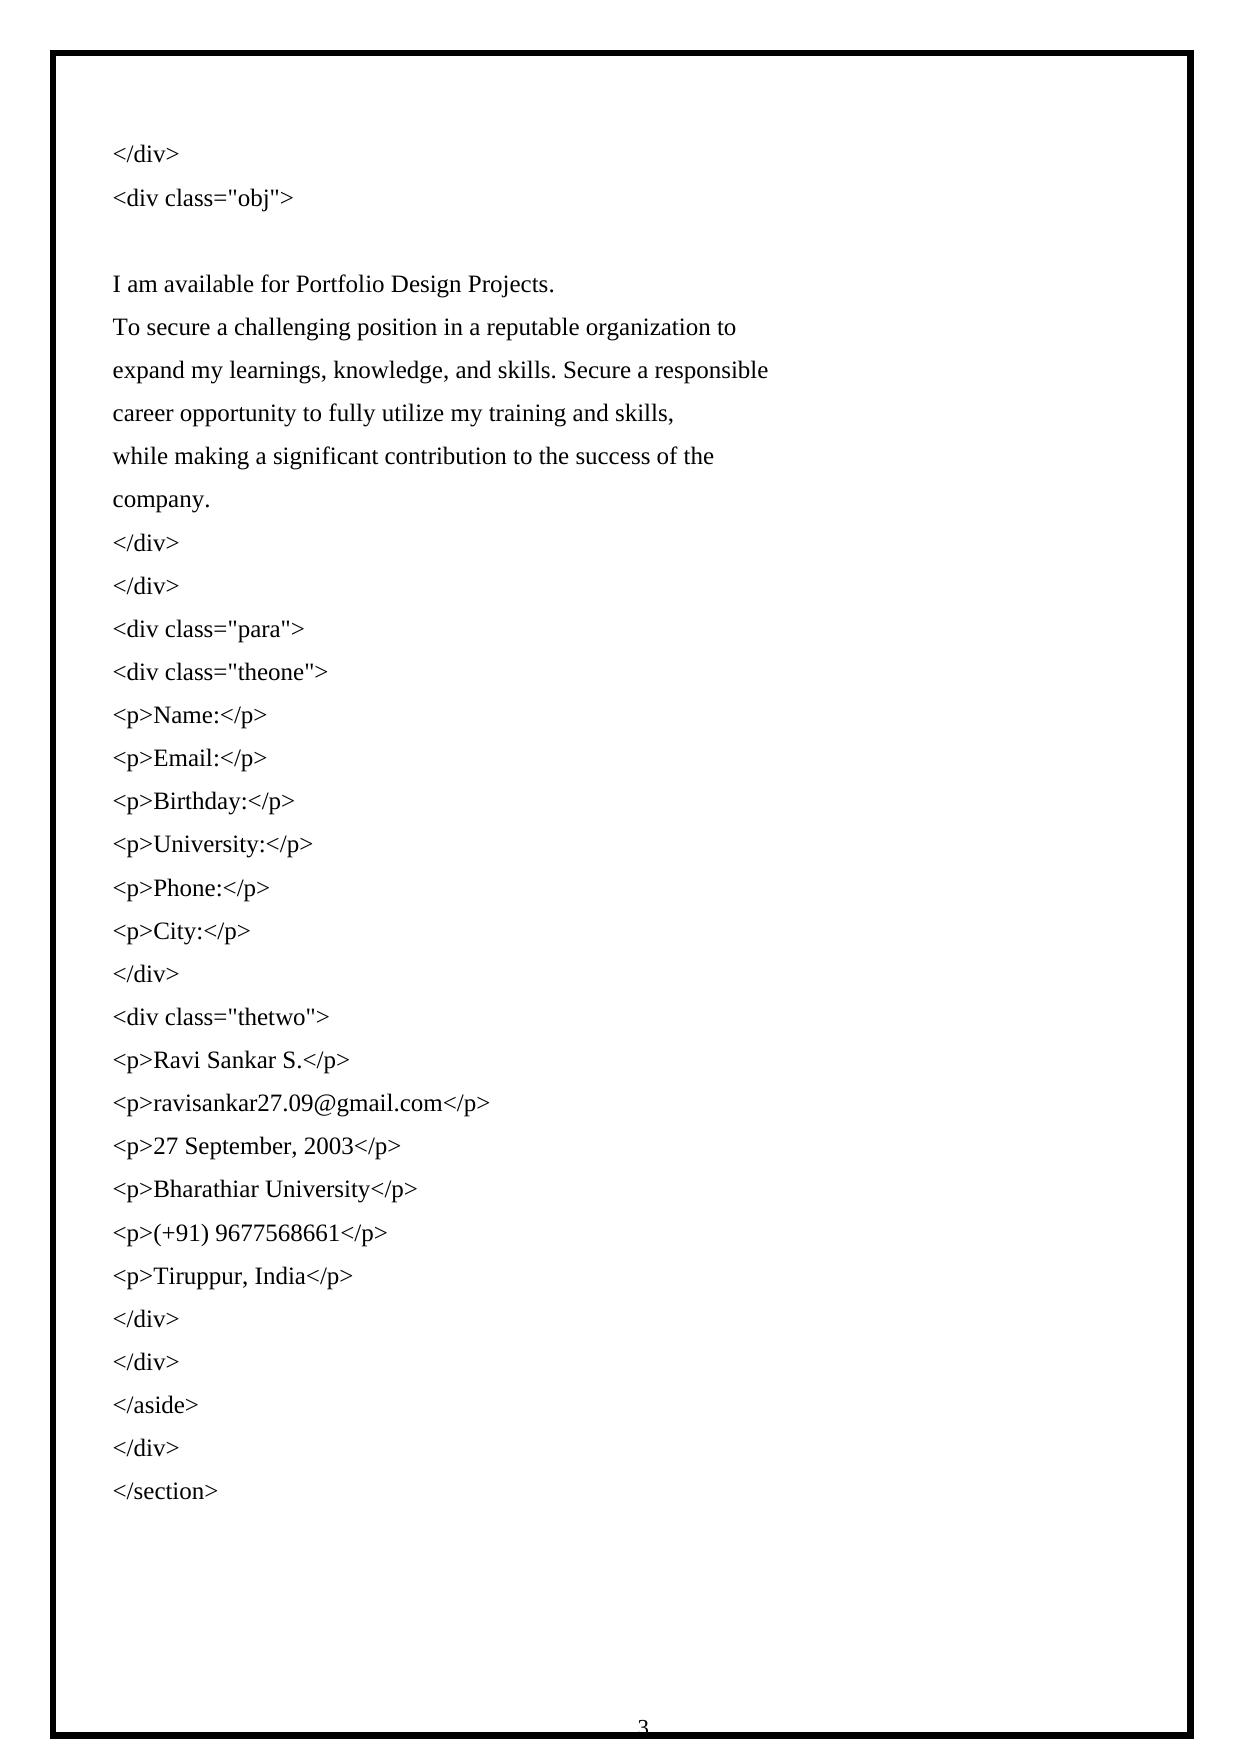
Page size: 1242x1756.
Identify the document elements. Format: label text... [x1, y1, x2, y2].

text while making a significant contribution to the success of the [112, 441, 1187, 470]
text <div class="theone"> [112, 657, 1187, 686]
text <p>ravisankar27.09@gmail.com</p> [112, 1088, 1187, 1117]
text <p>Name:</p> [112, 700, 1187, 729]
text <p>Phone:</p> [112, 873, 1187, 901]
text </div> [112, 959, 1187, 988]
text </div> [112, 1433, 1187, 1462]
text expand my learnings, knowledge, and skills. Secure a responsible [112, 355, 1187, 384]
text <p>Email:</p> [112, 743, 1187, 772]
text <p>Tiruppur, India</p> [112, 1261, 1187, 1289]
text </div> [112, 1347, 1187, 1376]
text </aside> [112, 1390, 1187, 1419]
text <p>City:</p> [112, 916, 1187, 944]
text <p>27 September, 2003</p> [112, 1131, 1187, 1160]
text <p>Birthday:</p> [112, 786, 1187, 815]
text </section> [112, 1476, 1187, 1505]
text career opportunity to fully utilize my training and skills, [112, 398, 1187, 427]
text </div> [112, 571, 1187, 599]
text </div> [112, 1304, 1187, 1333]
text <div class="thetwo"> [112, 1002, 1187, 1031]
text </div> [112, 139, 1187, 168]
text <div class="para"> [112, 614, 1187, 643]
text <p>(+91) 9677568661</p> [112, 1218, 1187, 1246]
text </div> [112, 528, 1187, 556]
text I am available for Portfolio Design Projects. [112, 269, 1187, 298]
text company. [112, 484, 1187, 513]
text <div class="obj"> [112, 183, 1187, 211]
text <p>Ravi Sankar S.</p> [112, 1045, 1187, 1074]
text <p>University:</p> [112, 829, 1187, 858]
text To secure a challenging position in a reputable organization to [112, 312, 1187, 341]
text <p>Bharathiar University</p> [112, 1174, 1187, 1203]
